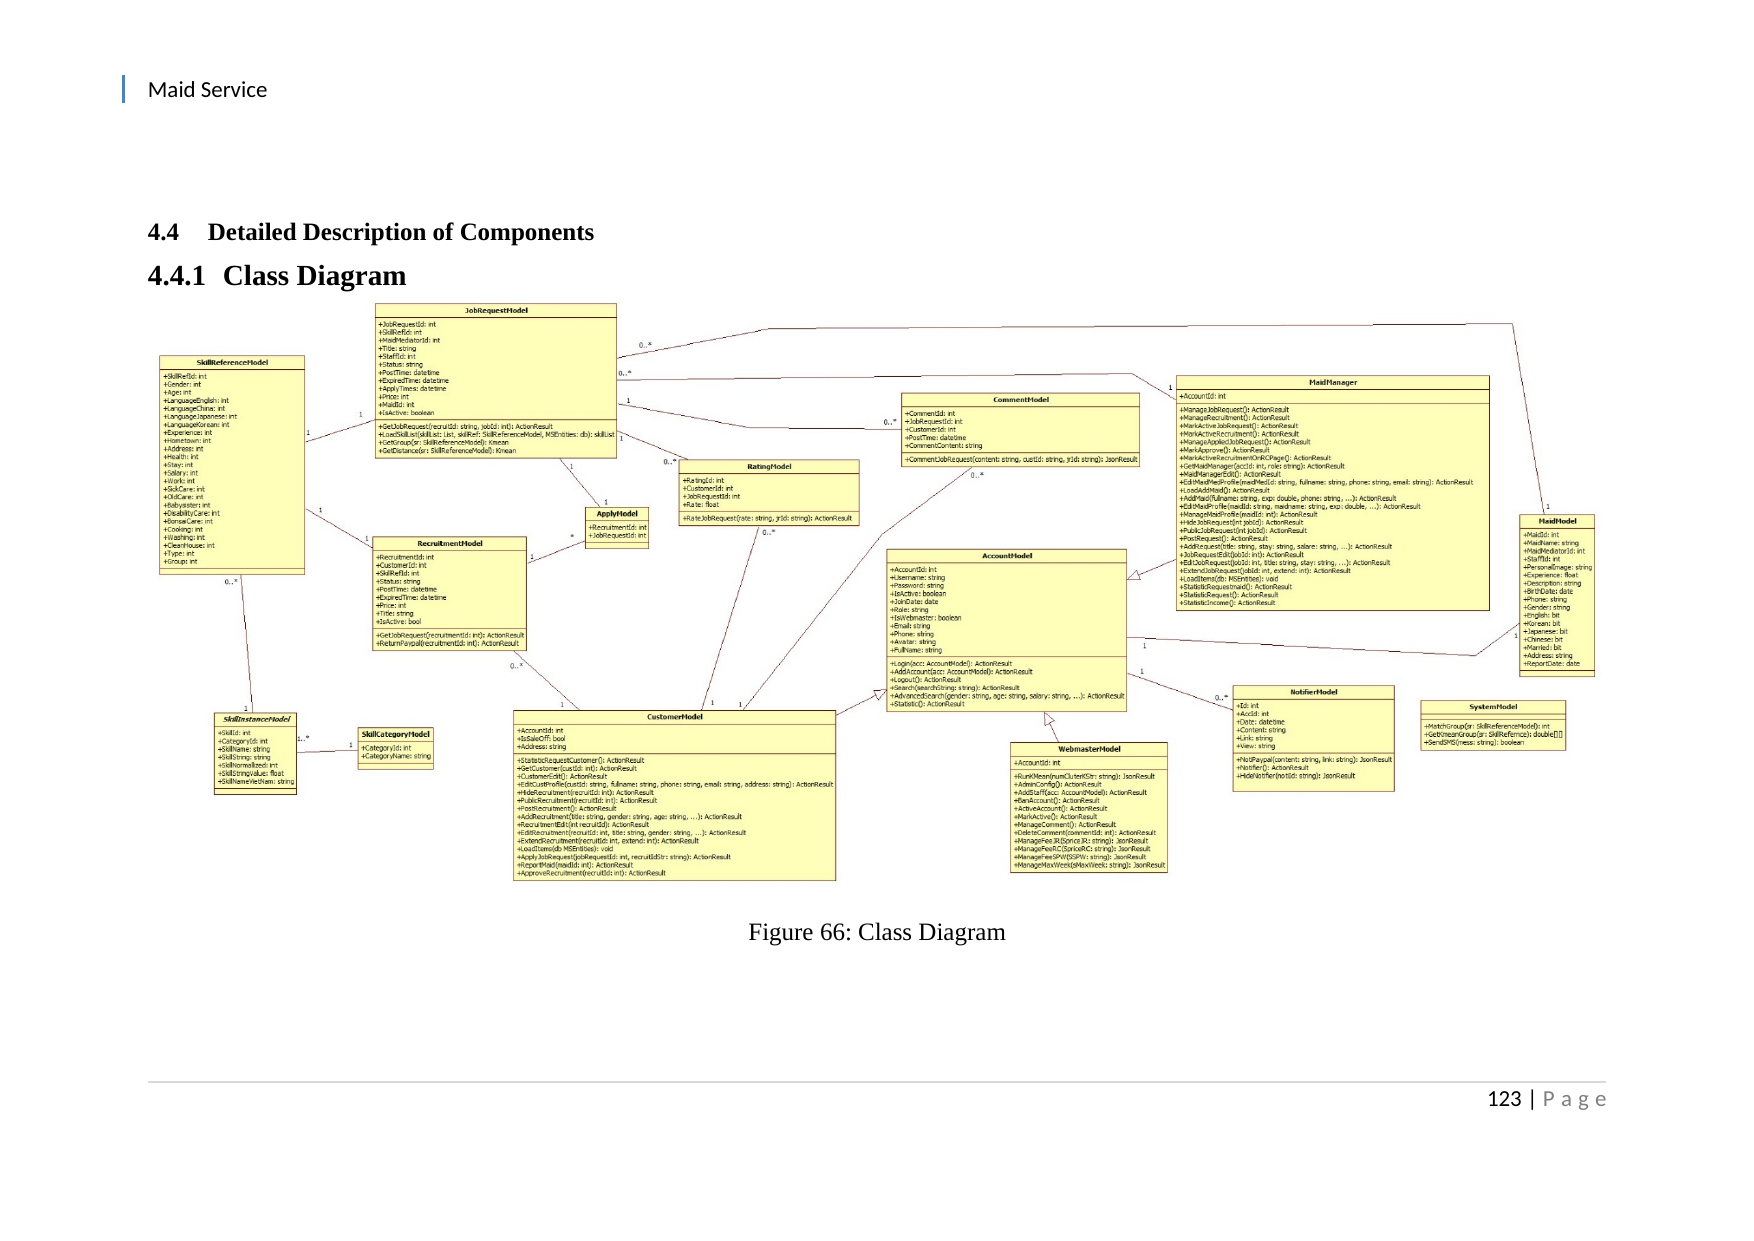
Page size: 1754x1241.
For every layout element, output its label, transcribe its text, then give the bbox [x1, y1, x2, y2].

picture [147, 292, 1607, 893]
subtitle Class Diagram [148, 258, 1606, 292]
subtitle Detailed Description of Components [148, 217, 1606, 246]
